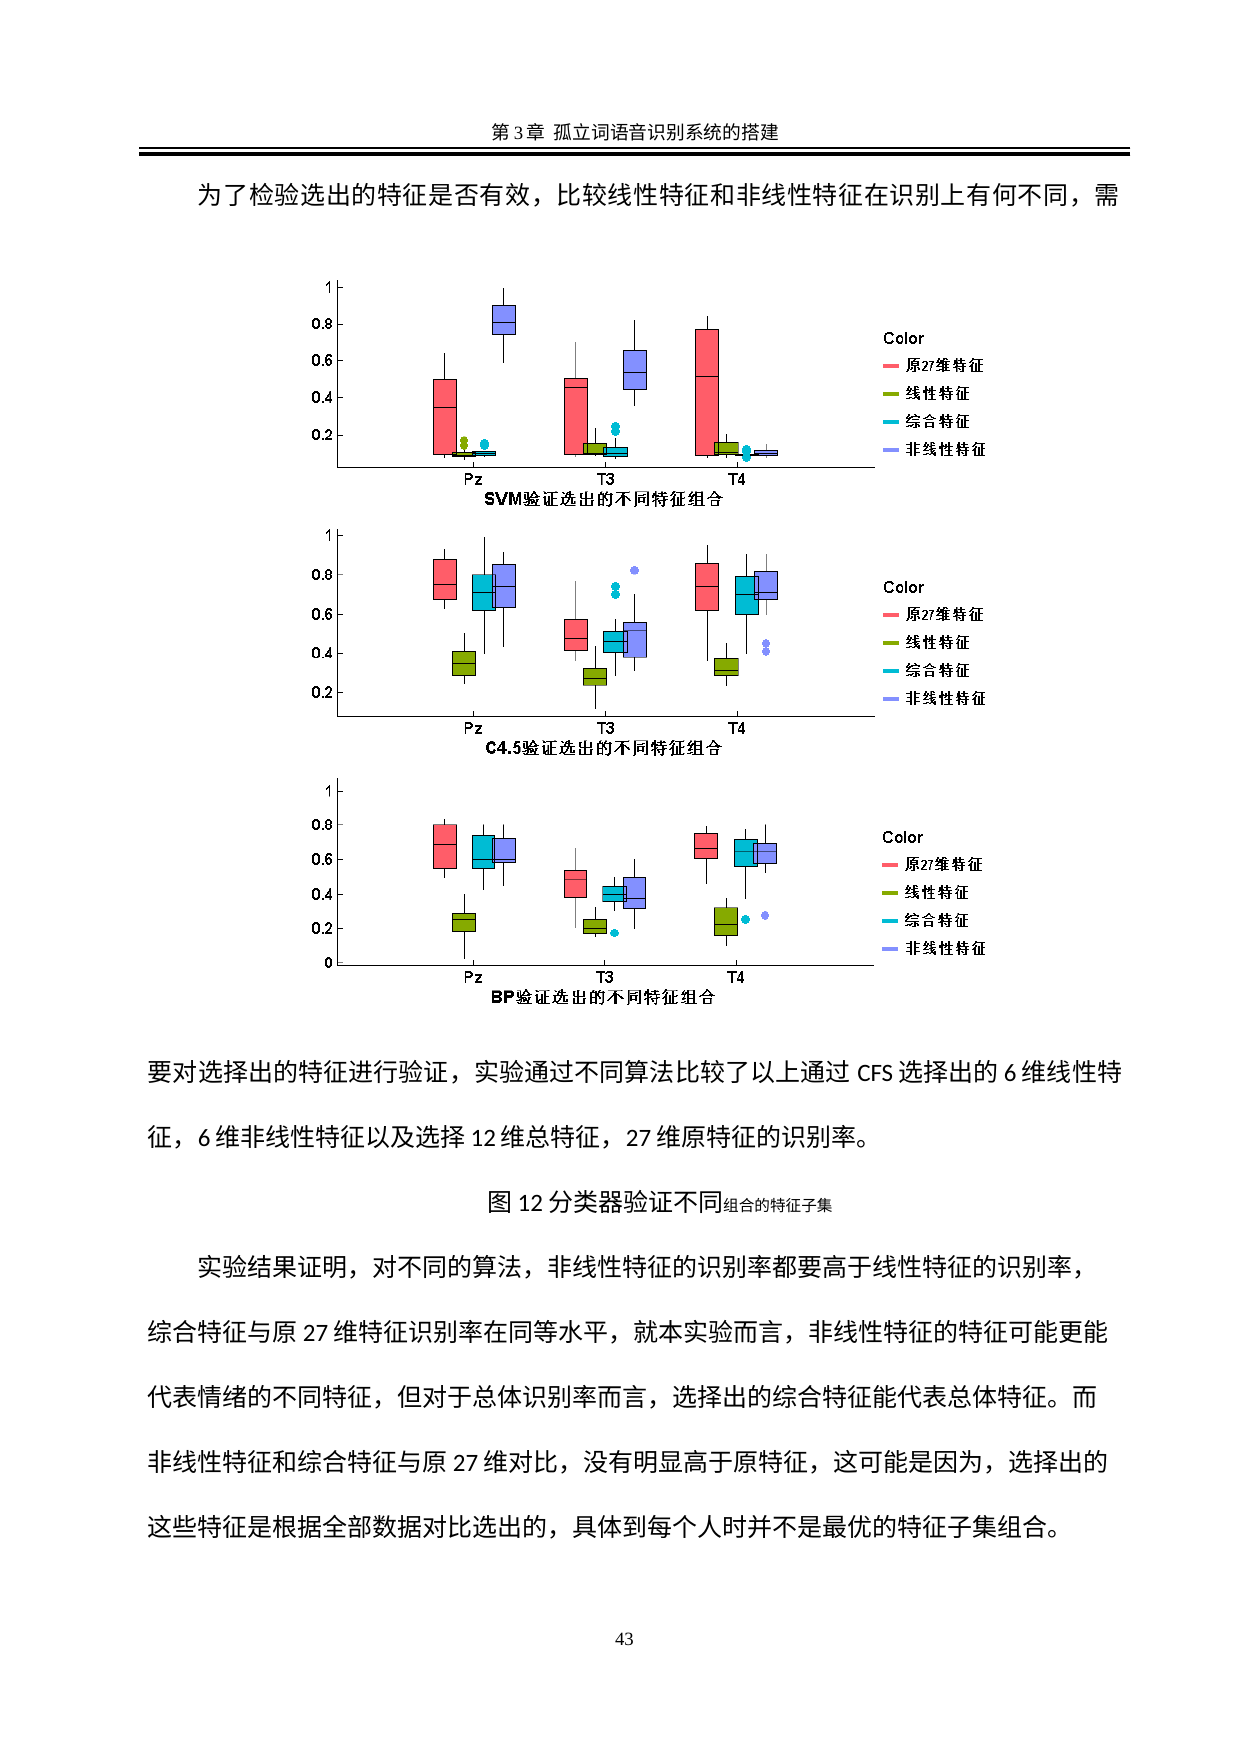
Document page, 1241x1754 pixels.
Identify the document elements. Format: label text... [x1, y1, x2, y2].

text 实验结果证明，对不同的算法，非线性特征的识别率都要高于线性特征的识别率，综合特征与原27维特征识别率在同等水平，就本实验而言，非线性特征的特征可能更能代表情绪的不同特征，但对于总体识别率而言，选择出的综合特征能代表总体特征。而非线性特征和综合特征与原27维对比，没有明显高于原特征，这可能是因为，选择出的这些特征是根据全部数据对比选出的，具体到每个人时并不是最优的特征子集组合。 [148, 1233, 1122, 1558]
text 图12分类器验证不同组合的特征子集 [148, 1168, 1122, 1233]
picture [302, 271, 1012, 1018]
